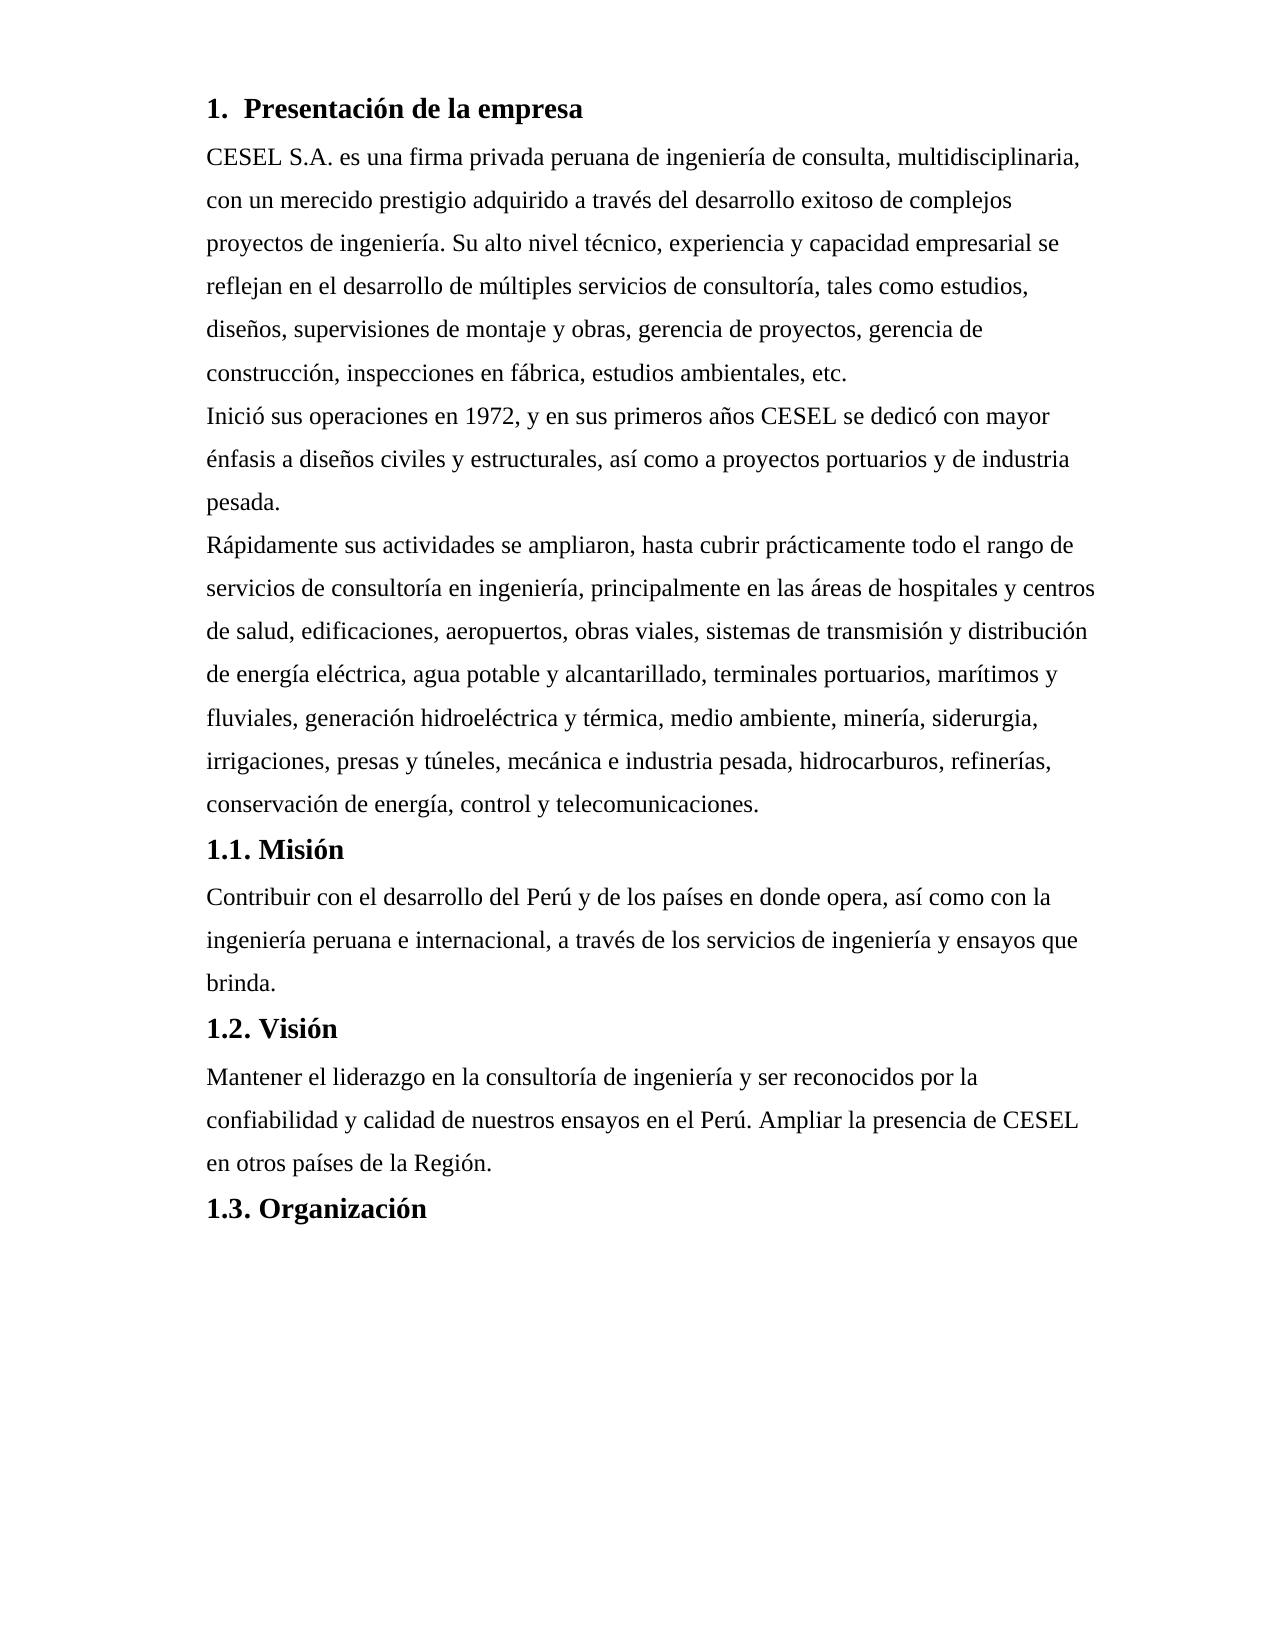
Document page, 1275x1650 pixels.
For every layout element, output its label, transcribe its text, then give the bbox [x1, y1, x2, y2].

list Presentación de la empresa [206, 92, 1096, 125]
text CESEL S.A. es una firma privada peruana de ingeniería de consulta, multidisciplinaria, con un merecido prestigio adquirido a través del desarrollo exitoso de complejos proyectos de ingeniería. Su alto nivel técnico, experiencia y capacidad empresarial se reflejan en el desarrollo de múltiples servicios de consultoría, tales como estudios, diseños, supervisiones de montaje y obras, gerencia de proyectos, gerencia de construcción, inspecciones en fábrica, estudios ambientales, etc. [206, 142, 1096, 386]
text Inició sus operaciones en 1972, y en sus primeros años CESEL se dedicó con mayor énfasis a diseños civiles y estructurales, así como a proyectos portuarios y de industria pesada. [206, 401, 1096, 516]
text Rápidamente sus actividades se ampliaron, hasta cubrir prácticamente todo el rango de servicios de consultoría en ingeniería, principalmente en las áreas de hospitales y centros de salud, edificaciones, aeropuertos, obras viales, sistemas de transmisión y distribución de energía eléctrica, agua potable y alcantarillado, terminales portuarios, marítimos y fluviales, generación hidroeléctrica y térmica, medio ambiente, minería, siderurgia, irrigaciones, presas y túneles, mecánica e industria pesada, hidrocarburos, refinerías, conservación de energía, control y telecomunicaciones. [206, 530, 1096, 818]
text Contribuir con el desarrollo del Perú y de los países en donde opera, así como con la ingeniería peruana e internacional, a través de los servicios de ingeniería y ensayos que brinda. [206, 882, 1096, 997]
list . Organización [206, 1191, 1096, 1225]
text Mantener el liderazgo en la consultoría de ingeniería y ser reconocidos por la confiabilidad y calidad de nuestros ensayos en el Perú. Ampliar la presencia de CESEL en otros países de la Región. [206, 1062, 1096, 1177]
list . Misión [206, 832, 1096, 866]
list . Visión [206, 1012, 1096, 1045]
